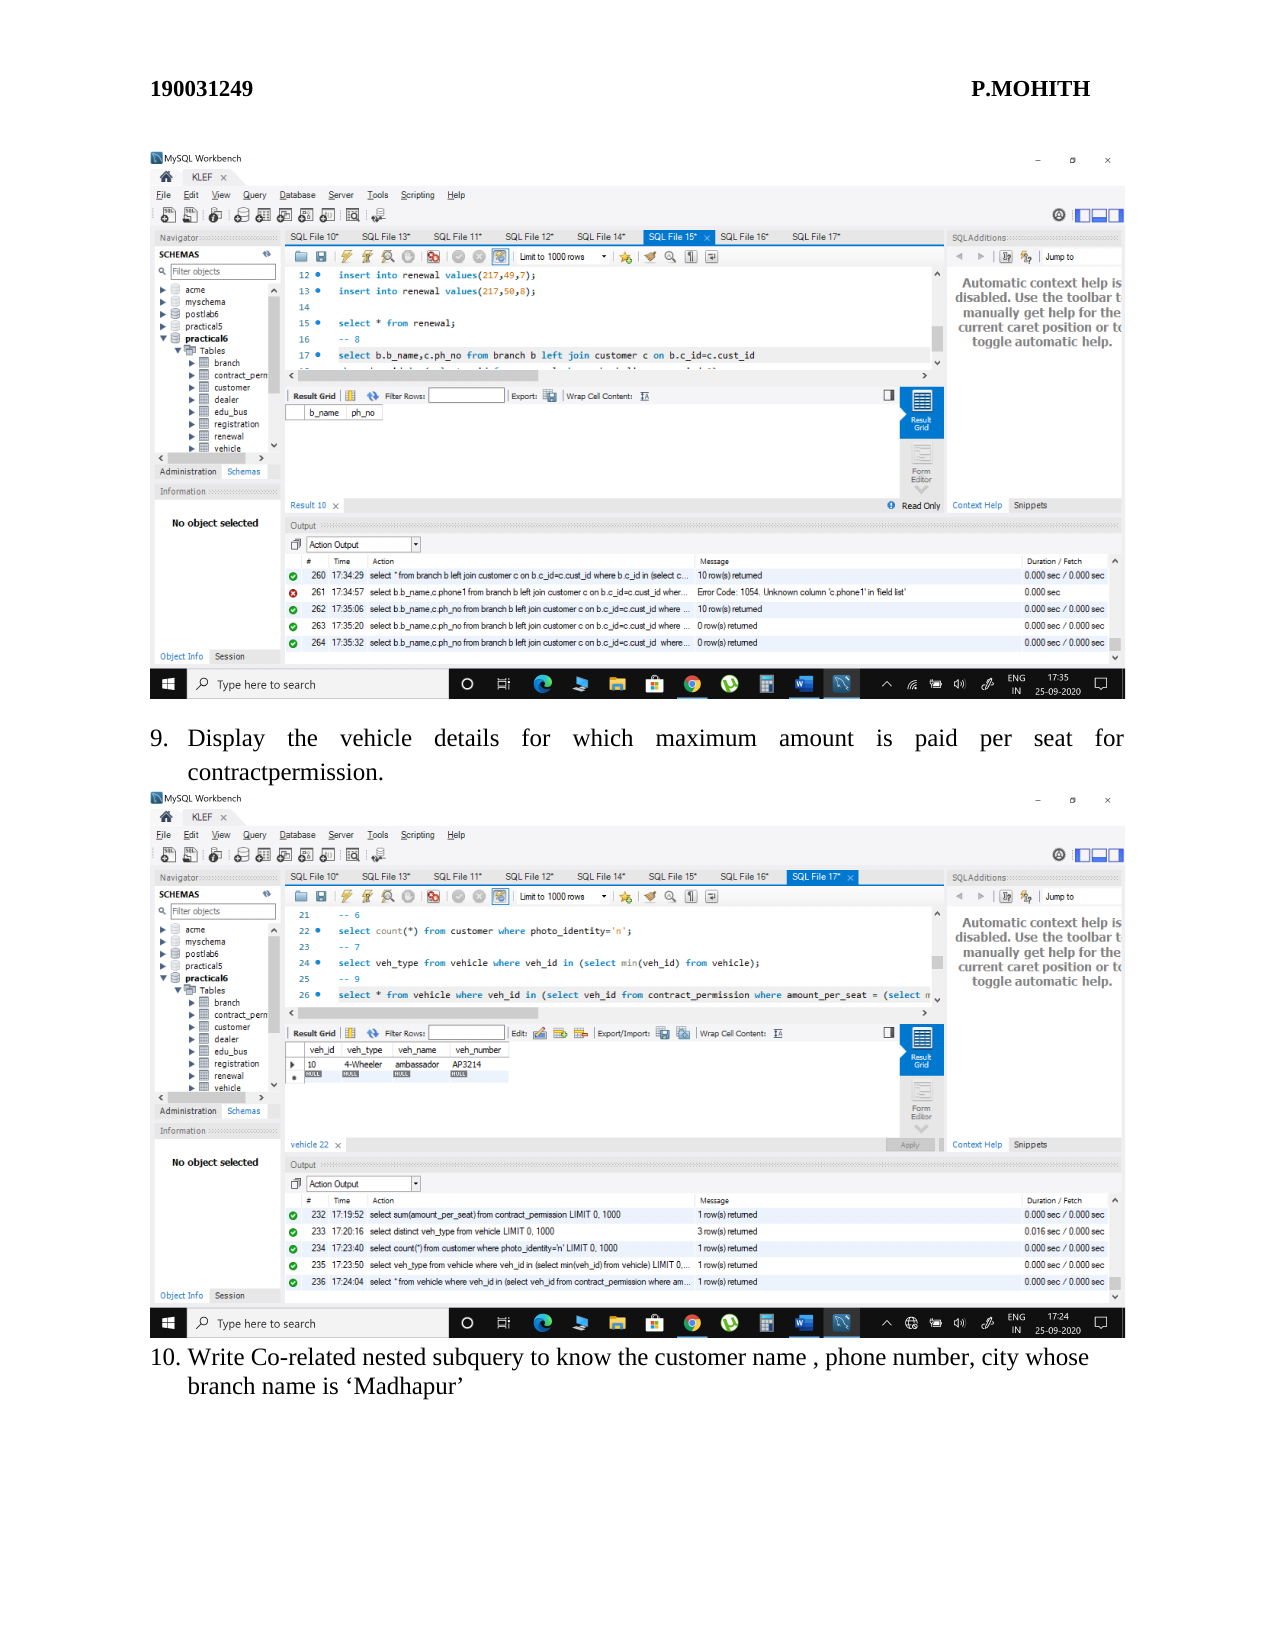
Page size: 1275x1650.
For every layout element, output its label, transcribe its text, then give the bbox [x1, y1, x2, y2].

picture [150, 789, 1125, 1338]
picture [150, 150, 1125, 699]
list Write Co-related nested subquery to know the customer name , phone number, city whose branch name is ‘Madhapur’ [150, 1342, 1125, 1400]
list Display the vehicle details for which maximum amount is paid per seat for contractpermission. [150, 723, 1125, 785]
